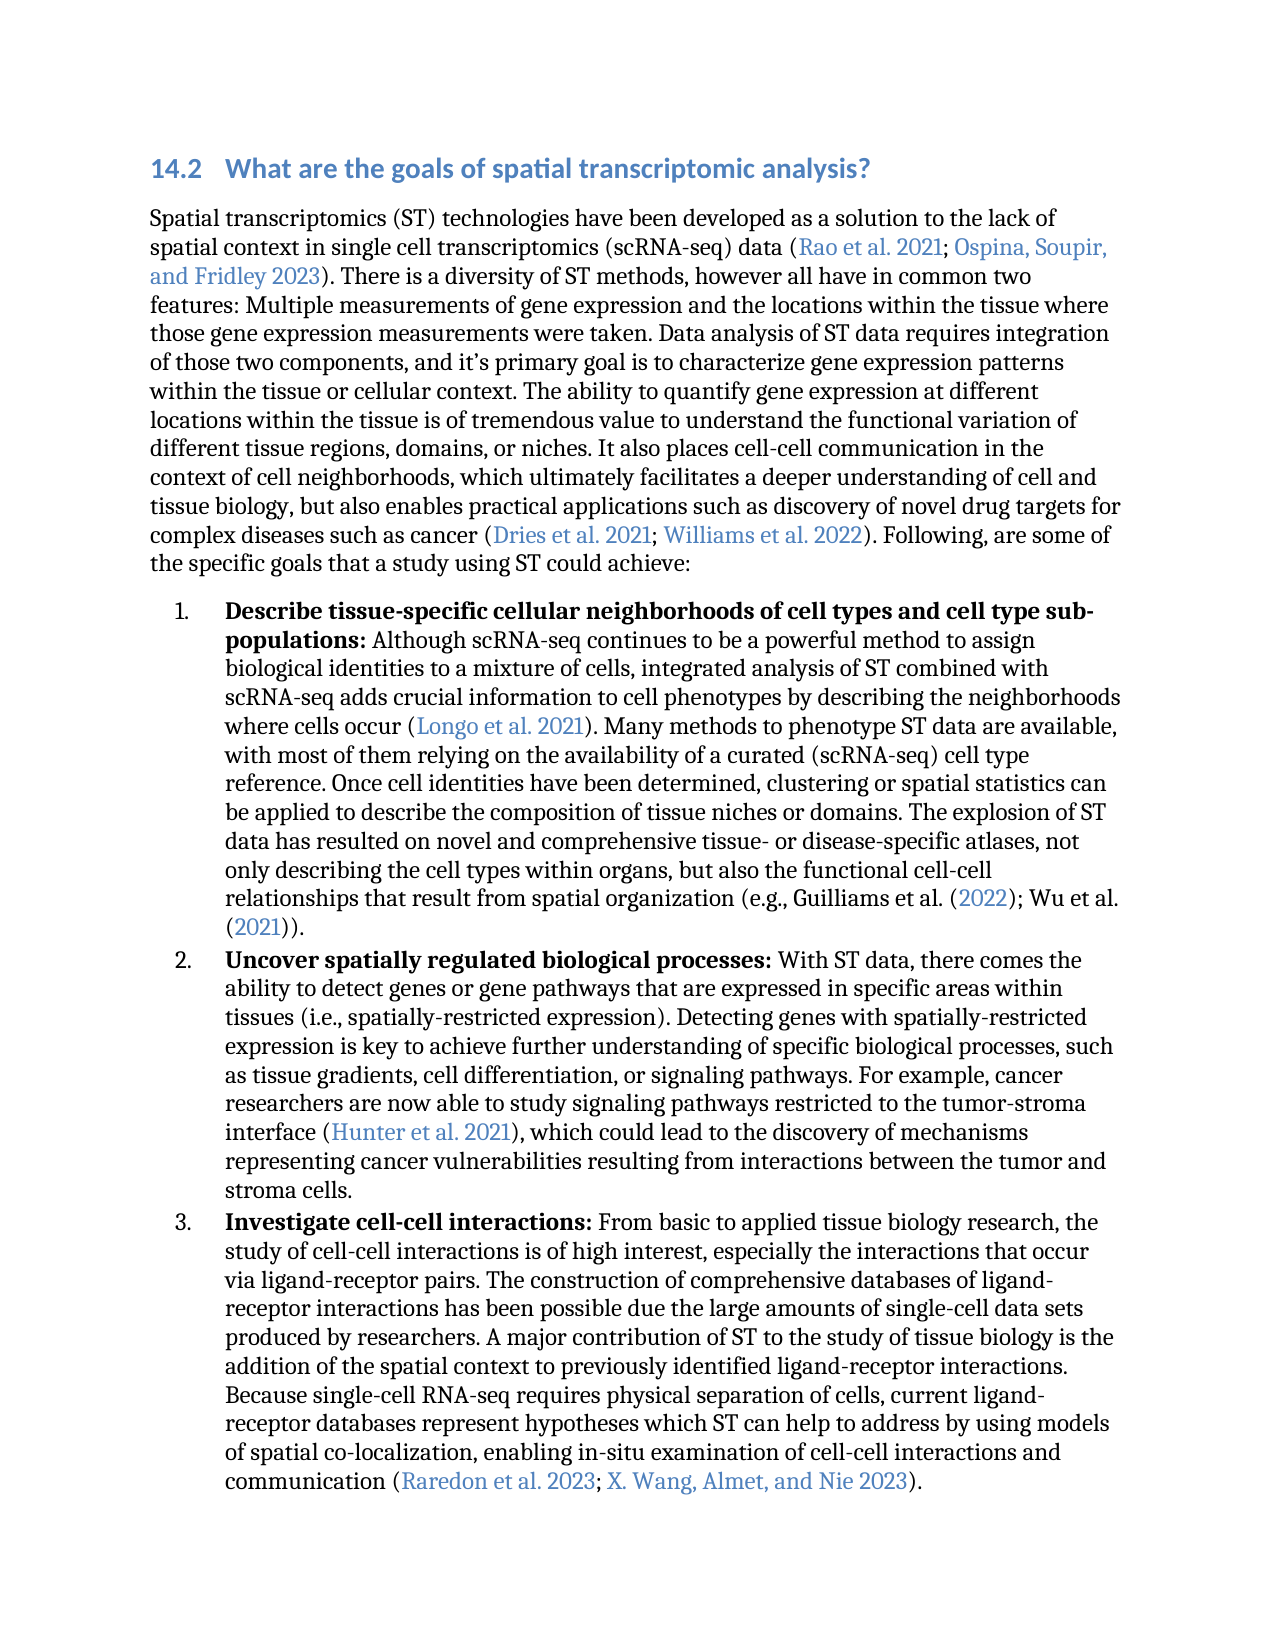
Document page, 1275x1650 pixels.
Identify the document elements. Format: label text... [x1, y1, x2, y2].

list Uncover spatially regulated biological processes: With ST data, there comes the ability to detect genes or gene pathways that are expressed in specific areas within tissues (i.e., spatially-restricted expression). Detecting genes with spatially-restricted expression is key to achieve further understanding of specific biological processes, such as tissue gradients, cell differentiation, or signaling pathways. For example, cancer researchers are now able to study signaling pathways restricted to the tumor-stroma interface (Hunter et al. 2021), which could lead to the discovery of mechanisms representing cancer vulnerabilities resulting from interactions between the tumor and stroma cells. [175, 946, 1125, 1204]
list Describe tissue-specific cellular neighborhoods of cell types and cell type sub-populations: Although scRNA-seq continues to be a powerful method to assign biological identities to a mixture of cells, integrated analysis of ST combined with scRNA-seq adds crucial information to cell phenotypes by describing the neighborhoods where cells occur (Longo et al. 2021). Many methods to phenotype ST data are available, with most of them relying on the availability of a curated (scRNA-seq) cell type reference. Once cell identities have been determined, clustering or spatial statistics can be applied to describe the composition of tissue niches or domains. The explosion of ST data has resulted on novel and comprehensive tissue- or disease-specific atlases, not only describing the cell types within organs, but also the functional cell-cell relationships that result from spatial organization (e.g., Guilliams et al. (2022); Wu et al. (2021)). [175, 597, 1125, 942]
text Spatial transcriptomics (ST) technologies have been developed as a solution to the lack of spatial context in single cell transcriptomics (scRNA-seq) data (Rao et al. 2021; Ospina, Soupir, and Fridley 2023). There is a diversity of ST methods, however all have in common two features: Multiple measurements of gene expression and the locations within the tissue where those gene expression measurements were taken. Data analysis of ST data requires integration of those two components, and it’s primary goal is to characterize gene expression patterns within the tissue or cellular context. The ability to quantify gene expression at different locations within the tissue is of tremendous value to understand the functional variation of different tissue regions, domains, or niches. It also places cell-cell communication in the context of cell neighborhoods, which ultimately facilitates a deeper understanding of cell and tissue biology, but also enables practical applications such as discovery of novel drug targets for complex diseases such as cancer (Dries et al. 2021; Williams et al. 2022). Following, are some of the specific goals that a study using ST could achieve: [150, 204, 1125, 578]
subtitle 14.2 What are the goals of spatial transcriptomic analysis? [150, 150, 1125, 186]
list Investigate cell-cell interactions: From basic to applied tissue biology research, the study of cell-cell interactions is of high interest, especially the interactions that occur via ligand-receptor pairs. The construction of comprehensive databases of ligand-receptor interactions has been possible due the large amounts of single-cell data sets produced by researchers. A major contribution of ST to the study of tissue biology is the addition of the spatial context to previously identified ligand-receptor interactions. Because single-cell RNA-seq requires physical separation of cells, current ligand-receptor databases represent hypotheses which ST can help to address by using models of spatial co-localization, enabling in-situ examination of cell-cell interactions and communication (Raredon et al. 2023; X. Wang, Almet, and Nie 2023). [175, 1208, 1125, 1496]
